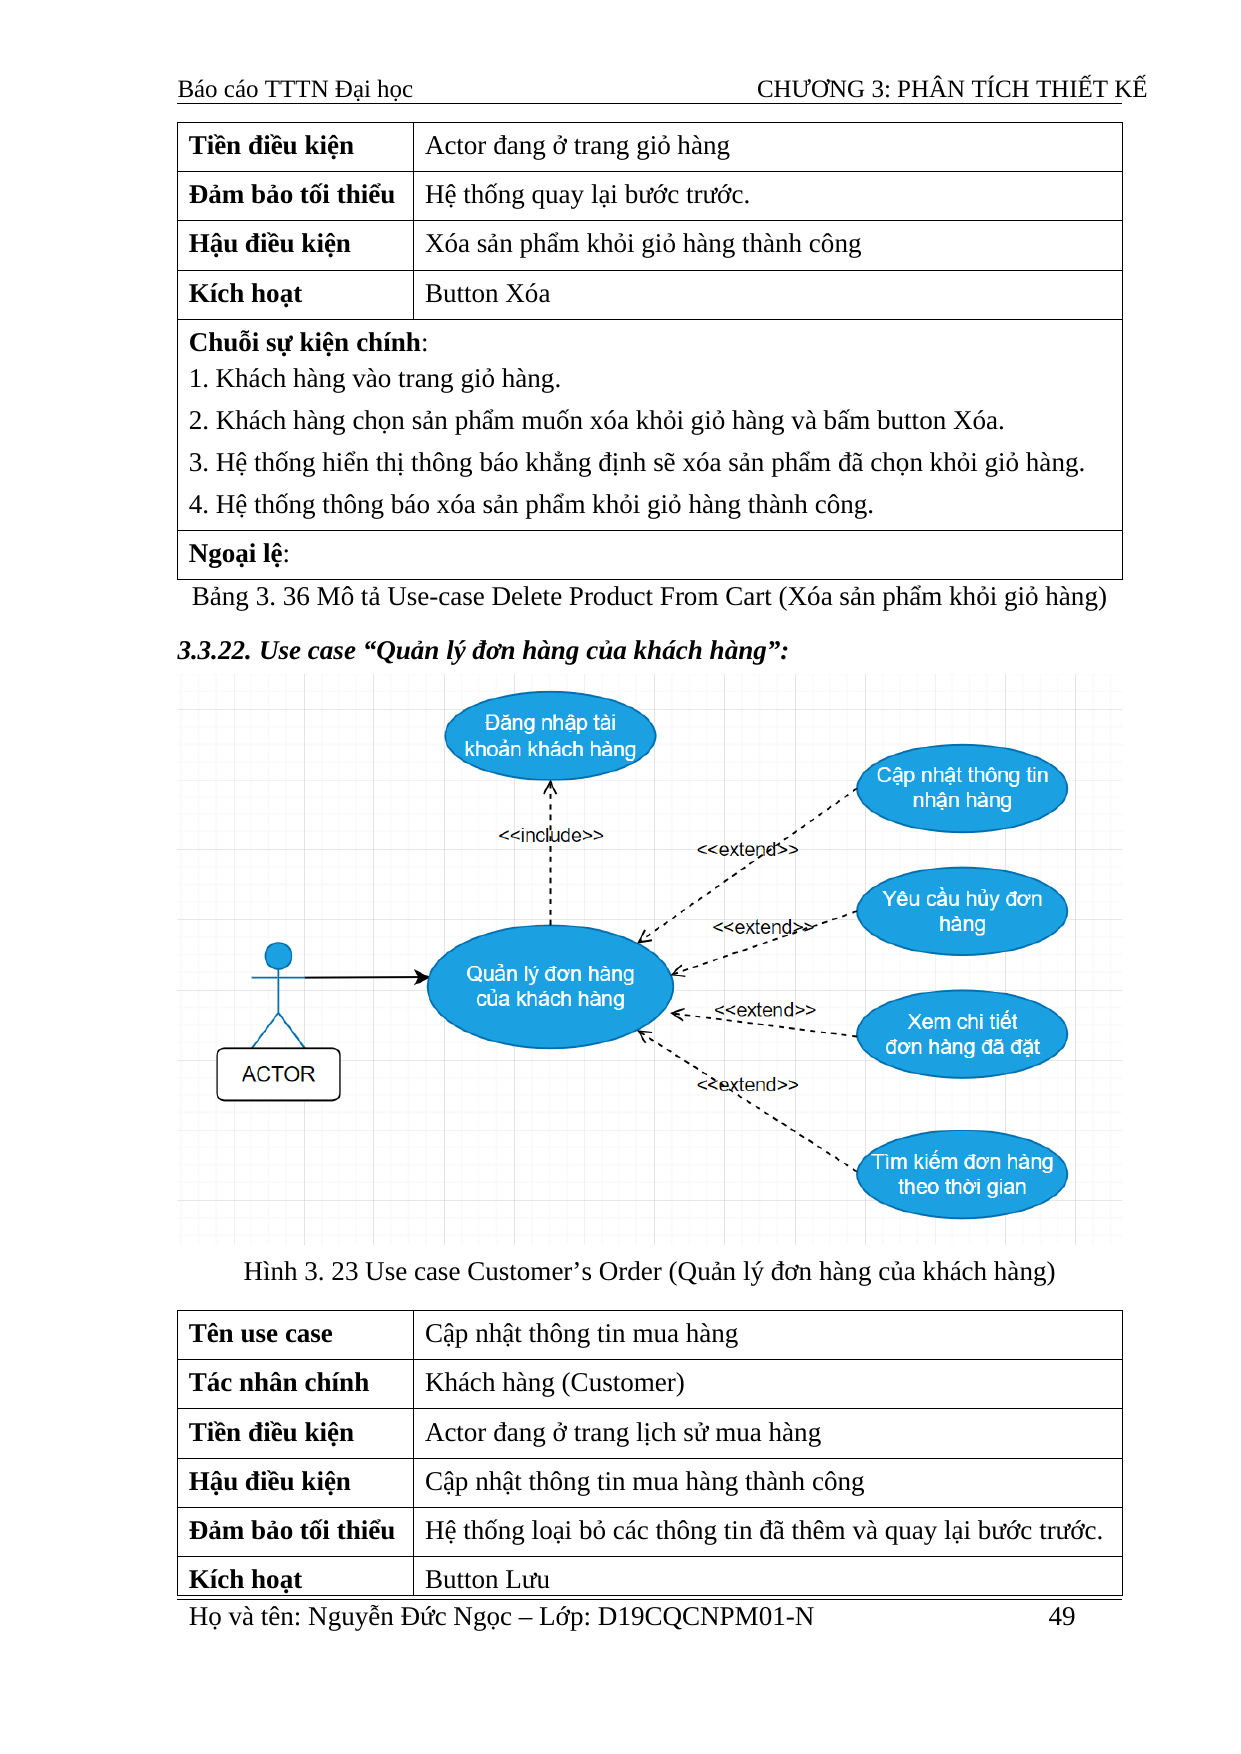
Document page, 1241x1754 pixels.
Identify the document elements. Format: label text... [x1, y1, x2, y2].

text Hình 3. 23 Use case Customer’s Order (Quản lý đơn hàng của khách hàng) [177, 1255, 1122, 1287]
table_cell Hệ thống quay lại bước trước. [414, 172, 1122, 220]
table_cell Đảm bảo tối thiểu [178, 172, 413, 220]
table_cell Button Lưu [414, 1557, 1122, 1594]
table_header Cập nhật thông tin mua hàng [414, 1311, 1122, 1359]
text Bảng 3. 36 Mô tả Use-case Delete Product From Cart (Xóa sản phẩm khỏi giỏ hàng) [177, 580, 1122, 611]
table_cell Kích hoạt [178, 271, 413, 319]
table_cell Đảm bảo tối thiểu [178, 1508, 413, 1556]
table_cell Chuỗi sự kiện chính: 1. Khách hàng vào trang giỏ hàng. 2. Khách hàng chọn sản phẩm muốn xóa khỏi giỏ hàng và bấm button Xóa. 3. Hệ thống hiển thị thông báo khẳng định sẽ xóa sản phẩm đã chọn khỏi giỏ hàng. 4. Hệ thống thông báo xóa sản phẩm khỏi giỏ hàng thành công. [178, 320, 1122, 530]
table_cell Actor đang ở trang lịch sử mua hàng [414, 1409, 1122, 1458]
table_cell Hệ thống loại bỏ các thông tin đã thêm và quay lại bước trước. [414, 1508, 1122, 1556]
table_cell Khách hàng (Customer) [414, 1360, 1122, 1408]
table_cell Button Xóa [414, 271, 1122, 319]
picture [177, 674, 1123, 1245]
subtitle Use case “Quản lý đơn hàng của khách hàng”: [177, 634, 1122, 666]
table_cell Tiền điều kiện [178, 1409, 413, 1458]
table_cell Hậu điều kiện [178, 221, 413, 269]
table_cell Xóa sản phẩm khỏi giỏ hàng thành công [414, 221, 1122, 269]
table_cell Tiền điều kiện [178, 123, 413, 171]
table_cell Actor đang ở trang giỏ hàng [414, 123, 1122, 171]
table_cell Ngoại lệ: [178, 531, 1122, 579]
table_cell Kích hoạt [178, 1557, 413, 1594]
table_cell Tác nhân chính [178, 1360, 413, 1408]
table_cell Hậu điều kiện [178, 1459, 413, 1507]
table_header Tên use case [178, 1311, 413, 1359]
table_cell Cập nhật thông tin mua hàng thành công [414, 1459, 1122, 1507]
